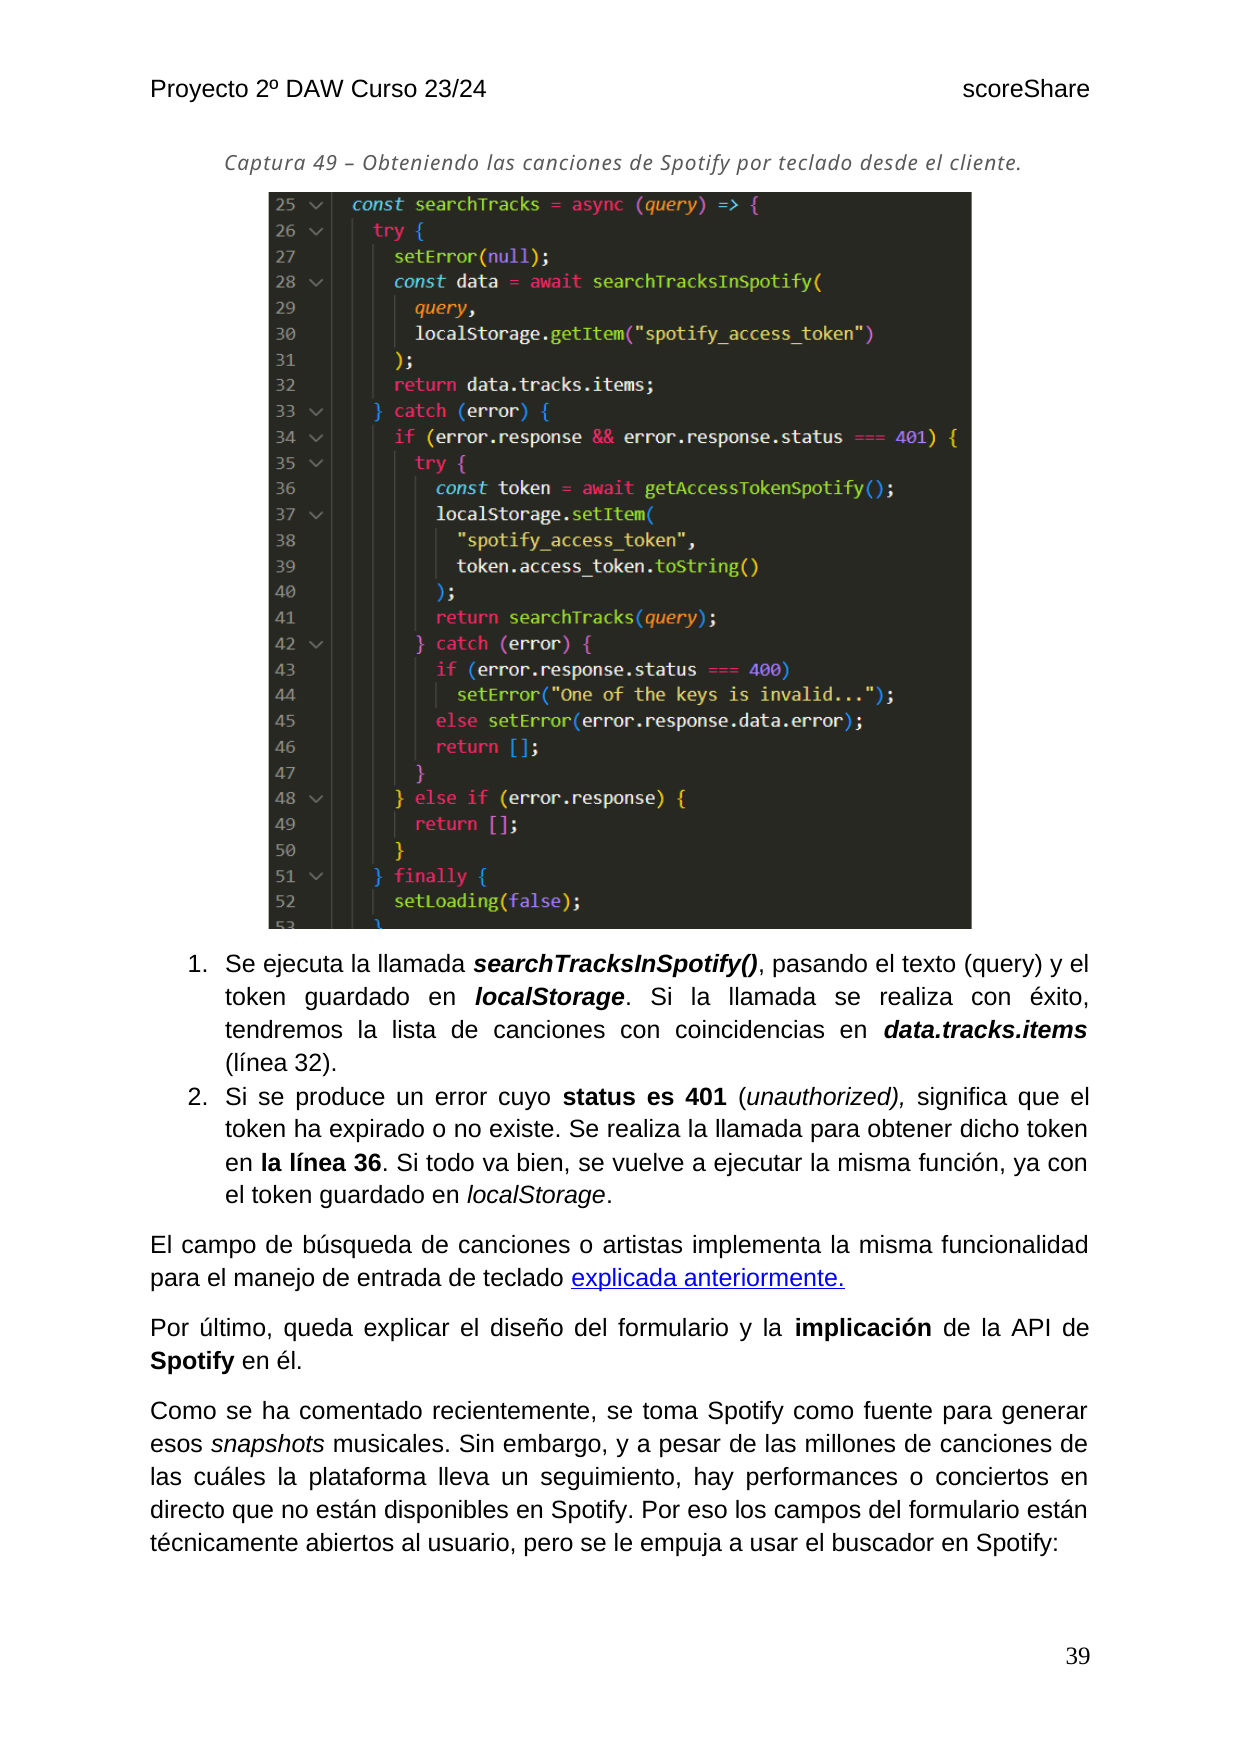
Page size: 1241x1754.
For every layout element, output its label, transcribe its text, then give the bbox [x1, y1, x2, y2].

list Si se produce un error cuyo status es 401 (unauthorized), significa que el token ha expirado o no existe. Se realiza la llamada para obtener dicho token en la línea 36. Si todo va bien, se vuelve a ejecutar la misma función, ya con el token guardado en localStorage. [187, 1081, 1090, 1209]
text Como se ha comentado recientemente, se toma Spotify como fuente para generar esos snapshots musicales. Sin embargo, y a pesar de las millones de canciones de las cuáles la plataforma lleva un seguimiento, hay performances o conciertos en directo que no están disponibles en Spotify. Por eso los campos del formulario están técnicamente abiertos al usuario, pero se le empuja a usar el buscador en Spotify: [150, 1396, 1090, 1556]
text El campo de búsqueda de canciones o artistas implementa la misma funcionalidad para el manejo de entrada de teclado explicada anteriormente. [150, 1230, 1090, 1292]
list Se ejecuta la llamada searchTracksInSpotify(), pasando el texto (query) y el token guardado en localStorage. Si la llamada se realiza con éxito, tendremos la lista de canciones con coincidencias en data.tracks.items (línea 32). [187, 949, 1090, 1077]
picture [268, 192, 972, 929]
text Por último, queda explicar el diseño del formulario y la implicación de la API de Spotify en él. [150, 1313, 1090, 1375]
